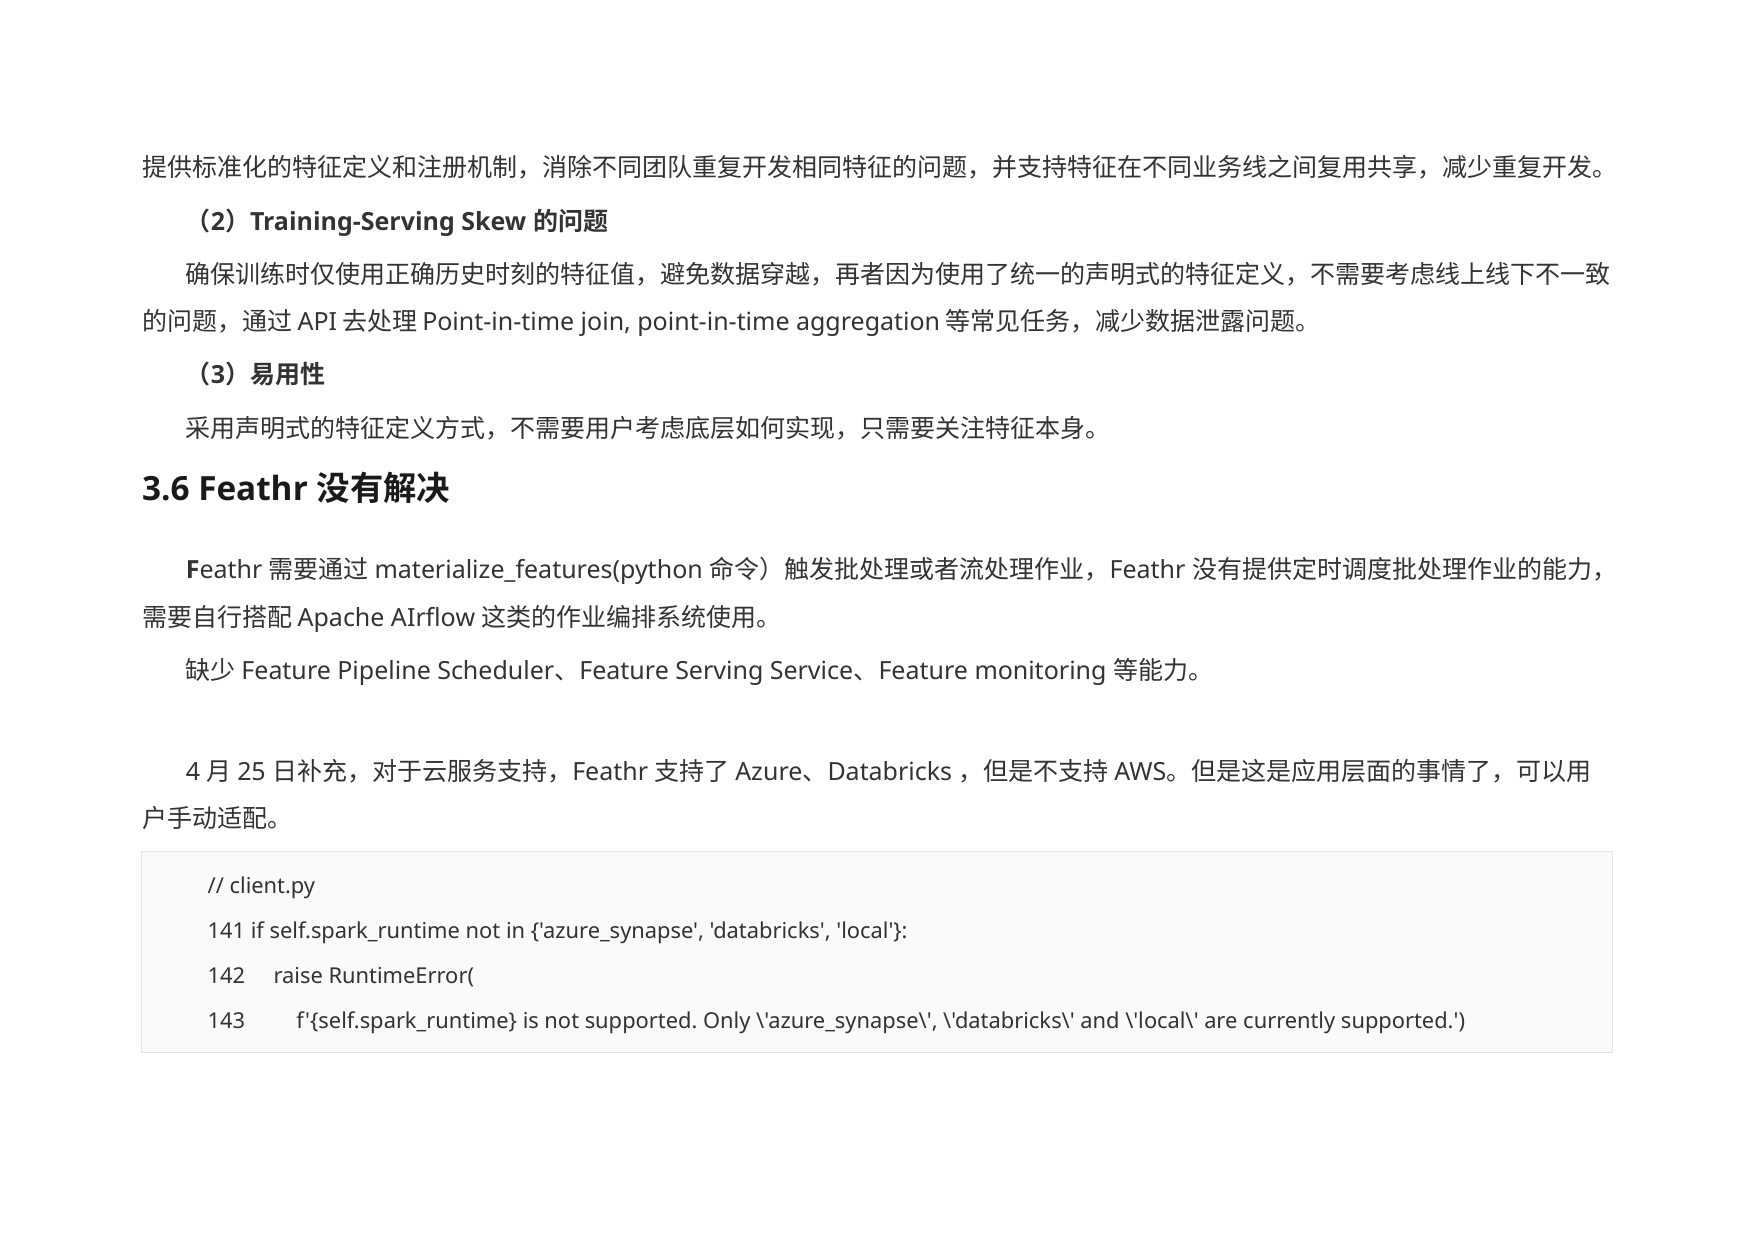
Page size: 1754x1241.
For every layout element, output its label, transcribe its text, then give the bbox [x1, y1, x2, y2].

text 提供标准化的特征定义和注册机制，消除不同团队重复开发相同特征的问题，并支持特征在不同业务线之间复用共享，减少重复开发。 [142, 148, 1612, 184]
subtitle 3.6 Feathr 没有解决 [142, 461, 1612, 510]
list 4 月 25 日补充，对于云服务支持，Feathr 支持了 Azure、Databricks ，但是不支持 AWS。但是这是应用层面的事情了，可以用户手动适配。 [142, 751, 1612, 835]
list 确保训练时仅使用正确历史时刻的特征值，避免数据穿越，再者因为使用了统一的声明式的特征定义，不需要考虑线上线下不一致的问题，通过 API去处理Point-in-time join, point-in-time aggregation等常见任务，减少数据泄露问题。 [142, 254, 1612, 338]
list 缺少 Feature Pipeline Scheduler、Feature Serving Service、Feature monitoring 等能力。 [142, 650, 1612, 687]
text 采用声明式的特征定义方式，不需要用户考虑底层如何实现，只需要关注特征本身。 [142, 408, 1612, 444]
text （3）易用性 [142, 355, 1612, 391]
text （2）Training-Serving Skew 的问题 [142, 201, 1612, 237]
list Feathr 需要通过 materialize_features(python 命令）触发批处理或者流处理作业，Feathr 没有提供定时调度批处理作业的能力，需要自行搭配 Apache AIrflow 这类的作业编排系统使用。 [142, 550, 1612, 633]
